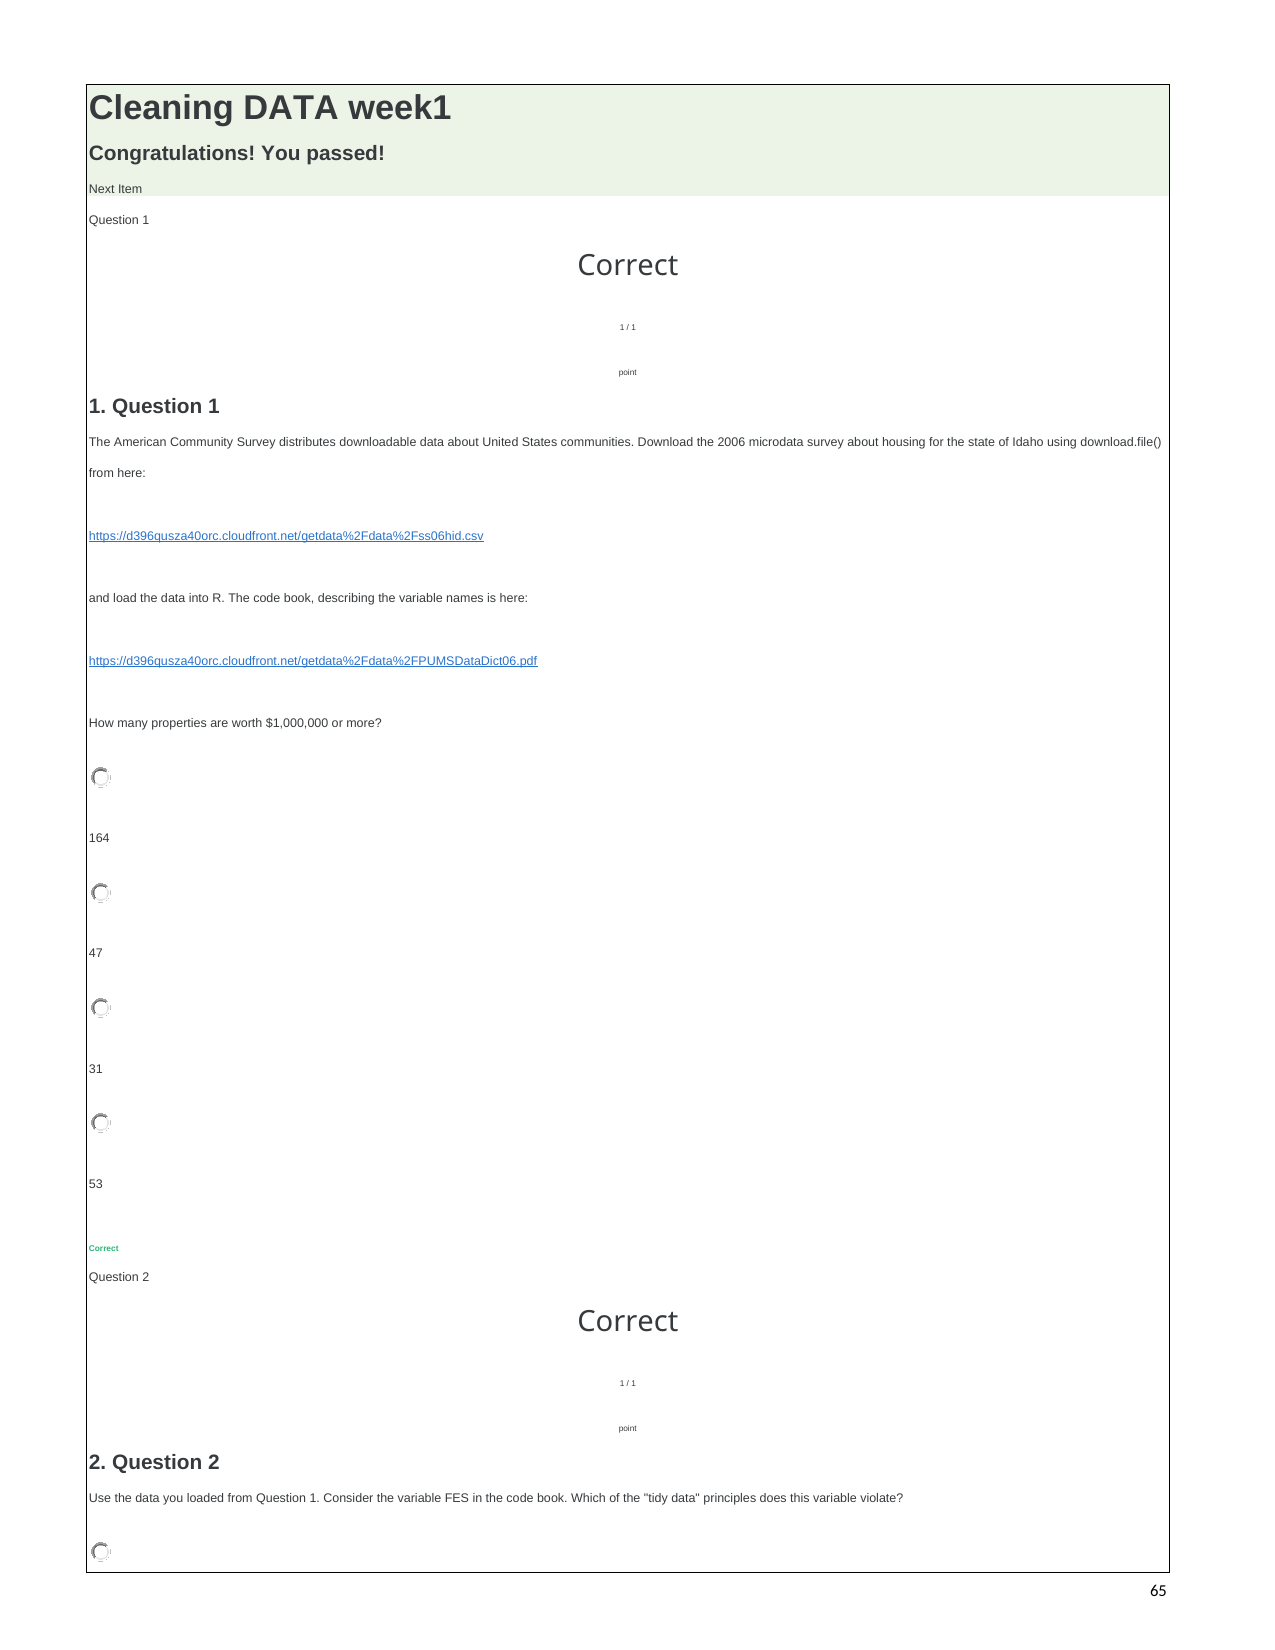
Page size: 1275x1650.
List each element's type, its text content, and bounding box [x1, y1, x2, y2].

text Cleaning DATA week1 Congratulations! You passed! [87, 85, 1169, 164]
subtitle 1. Question 1 [87, 390, 1169, 417]
text https://d396qusza40orc.cloudfront.net/getdata%2Fdata%2FPUMSDataDict06.pdf [87, 633, 1169, 667]
text Correct [87, 241, 1169, 284]
text 164 [87, 811, 1169, 845]
text and load the data into R. The code book, describing the variable names is here: [87, 571, 1169, 605]
subtitle 2. Question 2 [87, 1446, 1169, 1473]
text Question 1 [87, 209, 1169, 227]
text point [87, 346, 1169, 377]
text https://d396qusza40orc.cloudfront.net/getdata%2Fdata%2Fss06hid.csv [87, 508, 1169, 542]
text 47 [87, 926, 1169, 960]
text 31 [87, 1041, 1169, 1076]
text 1 / 1 [87, 301, 1169, 332]
text Correct [87, 1297, 1169, 1340]
text The American Community Survey distributes downloadable data about United States communities. Download the 2006 microdata survey about housing for the state of Idaho using download.file() from here: [89, 417, 1167, 480]
text How many properties are worth $1,000,000 or more? [87, 696, 1169, 730]
text 53 [87, 1156, 1169, 1191]
text 1 / 1 [87, 1357, 1169, 1388]
text Correct [87, 1217, 1169, 1253]
text point [87, 1402, 1169, 1433]
text Next Item [87, 178, 1169, 196]
text Question 2 [87, 1266, 1169, 1284]
text Use the data you loaded from Question 1. Consider the variable FES in the code book. Which of the "tidy data" principles does this variable violate? [89, 1473, 1167, 1505]
